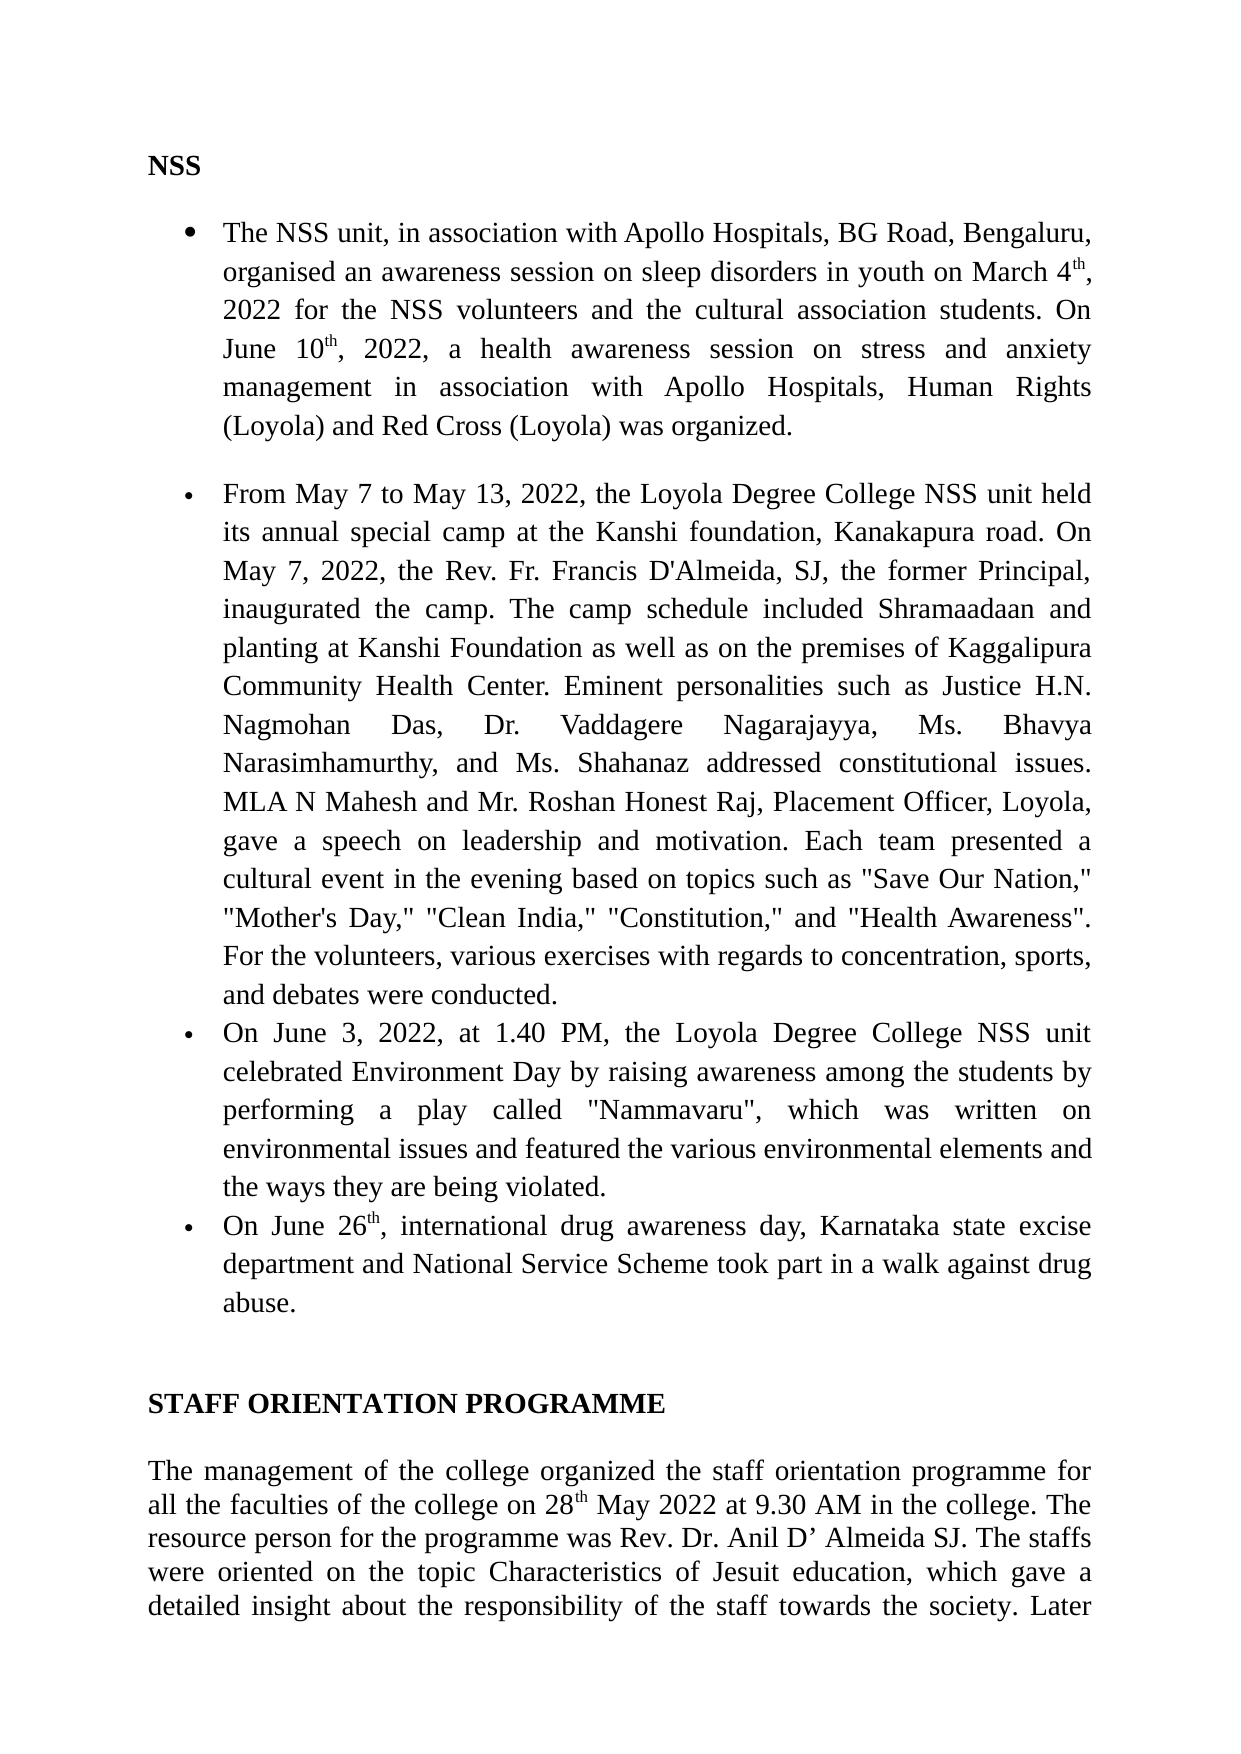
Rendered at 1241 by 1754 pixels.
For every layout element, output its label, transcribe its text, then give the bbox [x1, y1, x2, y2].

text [148, 1453, 1093, 1621]
list From May 7 to May 13, 2022, the Loyola Degree College NSS unit held its annual special camp at the Kanshi foundation, Kanakapura road. On May 7, 2022, the Rev. Fr. Francis D'Almeida, SJ, the former Principal, inaugurated the camp. The camp schedule included Shramaadaan and planting at Kanshi Foundation as well as on the premises of Kaggalipura Community Health Center. Eminent personalities such as Justice H.N. Nagmohan Das, Dr. Vaddagere Nagarajayya, Ms. Bhavya Narasimhamurthy, and Ms. Shahanaz addressed constitutional issues. MLA N Mahesh and Mr. Roshan Honest Raj, Placement Officer, Loyola, gave a speech on leadership and motivation. Each team presented a cultural event in the evening based on topics such as "Save Our Nation," "Mother's Day," "Clean India," "Constitution," and "Health Awareness". For the volunteers, various exercises with regards to concentration, sports, and debates were conducted. [185, 476, 1093, 1010]
text NSS [148, 148, 1093, 181]
text STAFF ORIENTATION PROGRAMME [148, 1386, 1093, 1420]
list On June 3, 2022, at 1.40 PM, the Loyola Degree College NSS unit celebrated Environment Day by raising awareness among the students by performing a play called "Nammavaru", which was written on environmental issues and featured the various environmental elements and the ways they are being violated. [185, 1015, 1093, 1203]
list On June 26th, international drug awareness day, Karnataka state excise department and National Service Scheme took part in a walk against drug abuse. [185, 1208, 1093, 1319]
list The NSS unit, in association with Apollo Hospitals, BG Road, Bengaluru, organised an awareness session on sleep disorders in youth on March 4th, 2022 for the NSS volunteers and the cultural association students. On June 10th, 2022, a health awareness session on stress and anxiety management in association with Apollo Hospitals, Human Rights (Loyola) and Red Cross (Loyola) was organized. [185, 215, 1093, 442]
